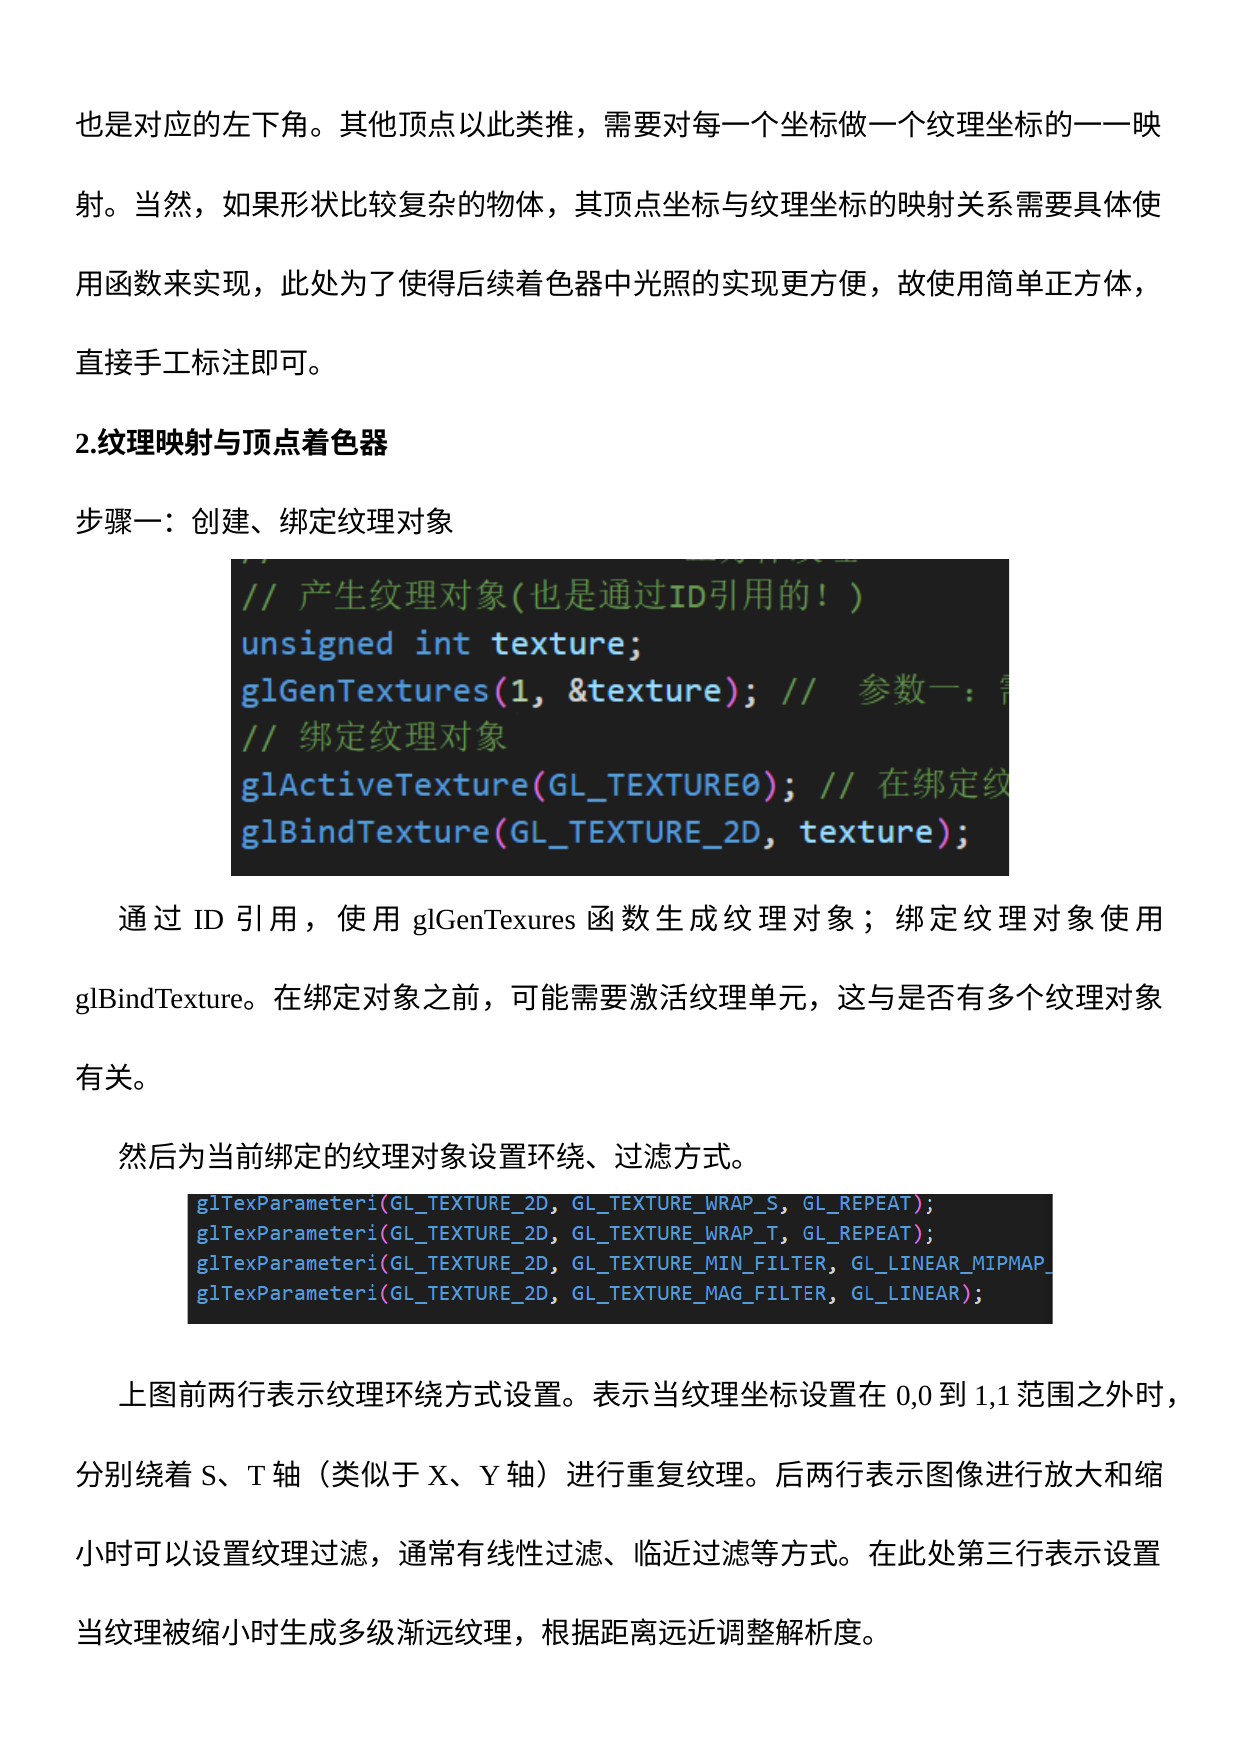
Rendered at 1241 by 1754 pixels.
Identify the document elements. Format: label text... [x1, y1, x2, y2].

text 步骤一：创建、绑定纹理对象 [75, 480, 1165, 559]
text 然后为当前绑定的纹理对象设置环绕、过滤方式。 [75, 1115, 1165, 1194]
text 上图前两行表示纹理环绕方式设置。表示当纹理坐标设置在0,0到1,1范围之外时，分别绕着S、T轴（类似于X、Y轴）进行重复纹理。后两行表示图像进行放大和缩小时可以设置纹理过滤，通常有线性过滤、临近过滤等方式。在此处第三行表示设置当纹理被缩小时生成多级渐远纹理，根据距离远近调整解析度。 [75, 1353, 1165, 1671]
picture [231, 559, 1010, 876]
subtitle 2.纹理映射与顶点着色器 [75, 401, 1165, 480]
picture [187, 1194, 1053, 1324]
text 通过ID引用，使用glGenTexures函数生成纹理对象；绑定纹理对象使用glBindTexture。在绑定对象之前，可能需要激活纹理单元，这与是否有多个纹理对象有关。 [75, 877, 1165, 1115]
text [75, 83, 1165, 401]
